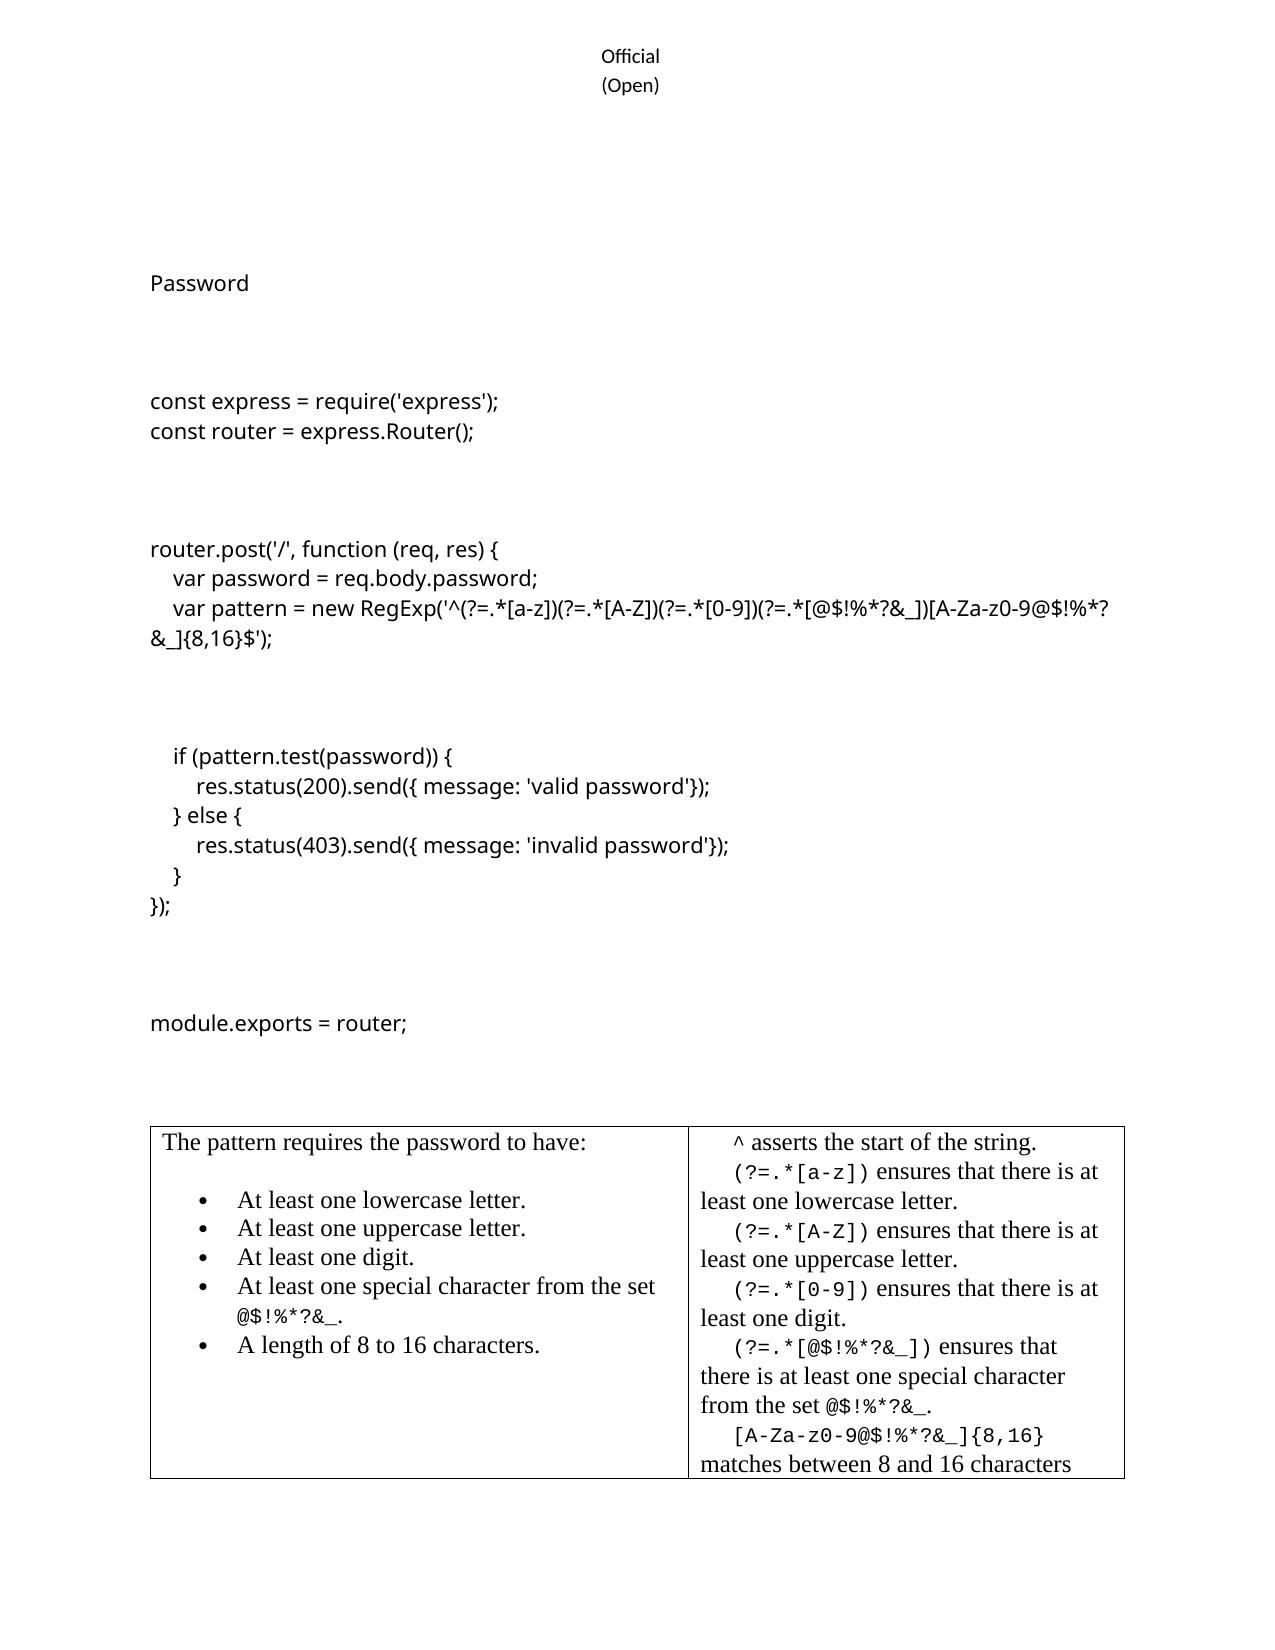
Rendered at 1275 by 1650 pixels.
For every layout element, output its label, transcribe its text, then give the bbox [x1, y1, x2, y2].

text Password [150, 268, 1125, 298]
text if (pattern.test(password)) { res.status(200).send({ message: 'valid password'}); } else { res.status(403).send({ message: 'invalid password'}); } }); [150, 741, 1125, 919]
text module.exports = router; [150, 1008, 1125, 1037]
text const express = require('express'); const router = express.Router(); [150, 386, 1125, 445]
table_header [689, 1127, 1124, 1478]
text router.post('/', function (req, res) { var password = req.body.password; var pattern = new RegExp('^(?=.*[a-z])(?=.*[A-Z])(?=.*[0-9])(?=.*[@$!%*?&_])[A-Za-z0-9@$!%*?&_]{8,16}$'); [150, 533, 1125, 653]
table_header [151, 1127, 688, 1478]
